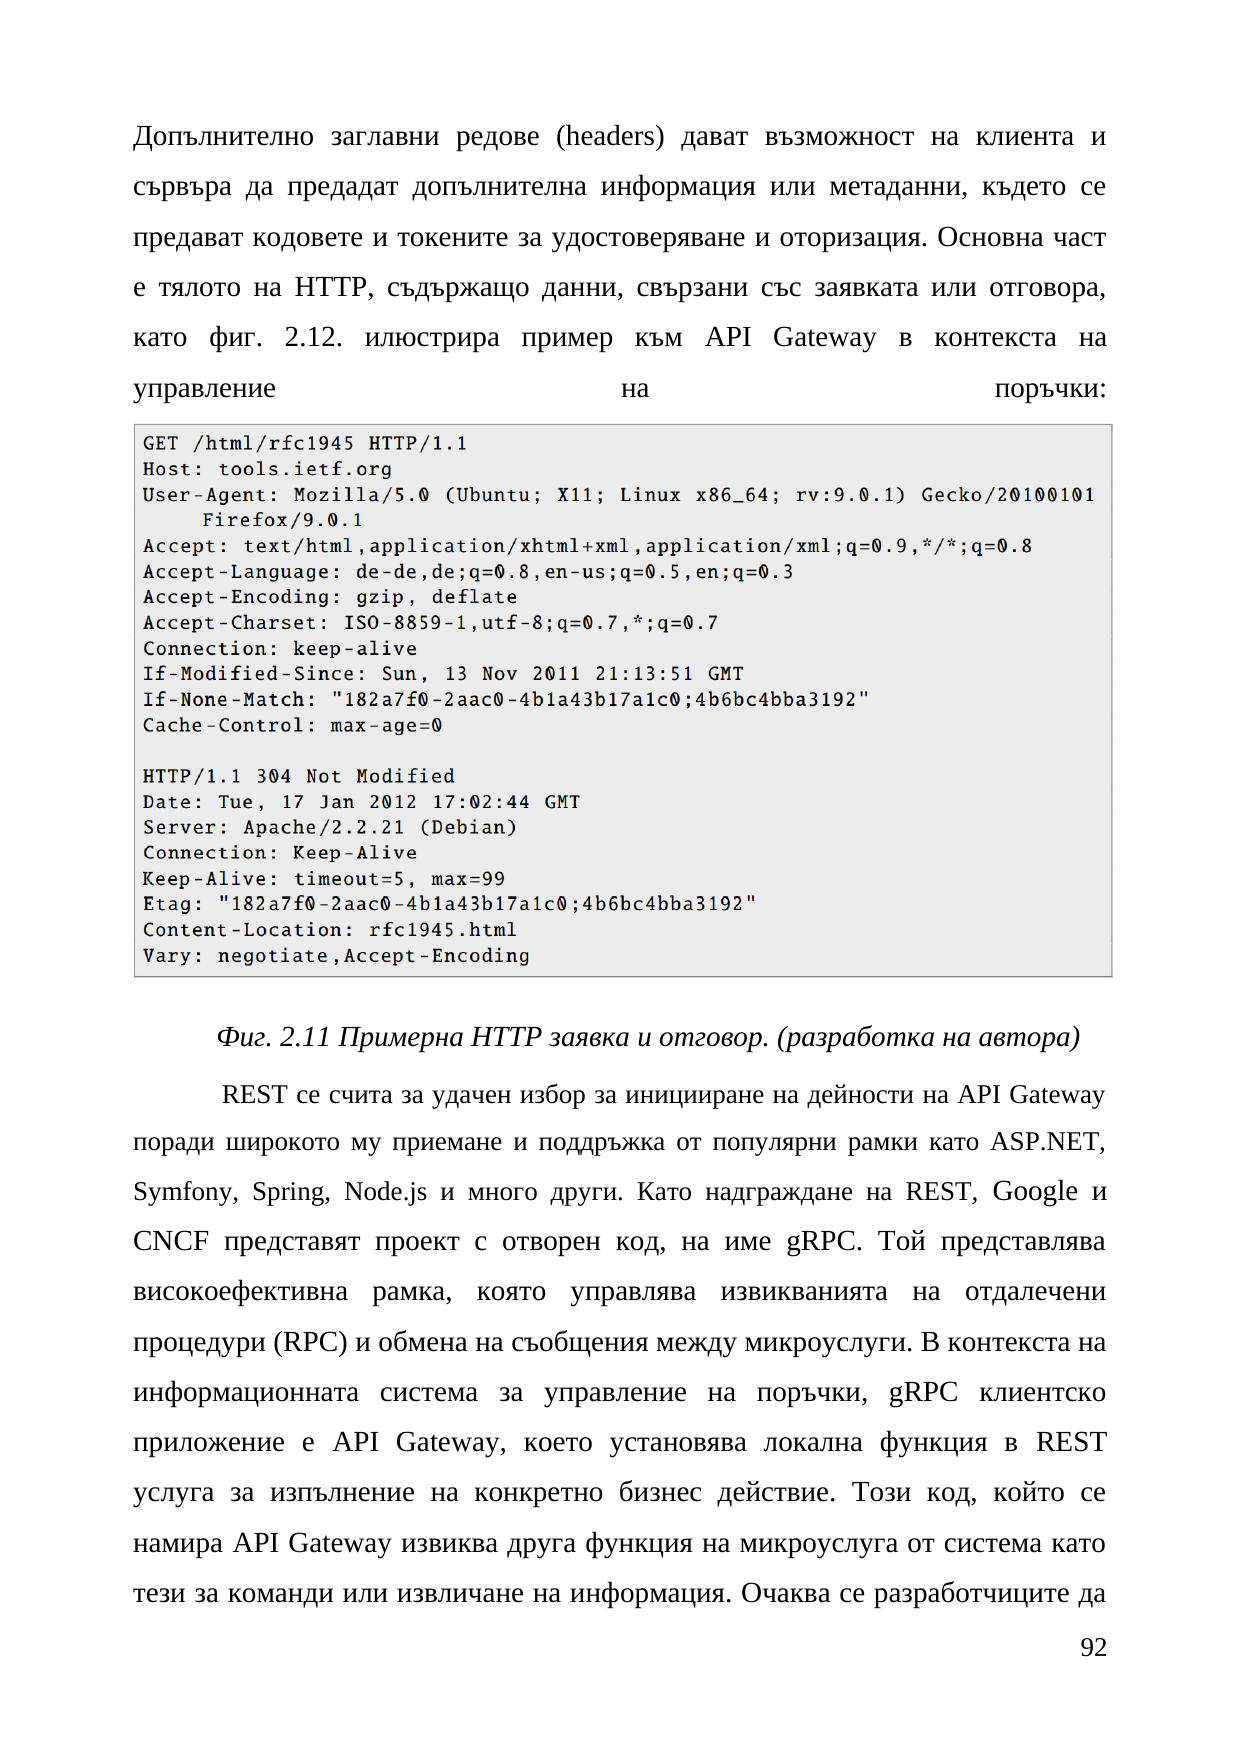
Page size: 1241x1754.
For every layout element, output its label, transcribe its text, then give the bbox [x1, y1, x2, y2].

picture [132, 420, 1114, 978]
title Фиг. 2.11 Примерна HTTP заявка и отговор. (разработка на автора) [133, 1019, 1107, 1053]
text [133, 1078, 1107, 1609]
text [133, 118, 1107, 420]
